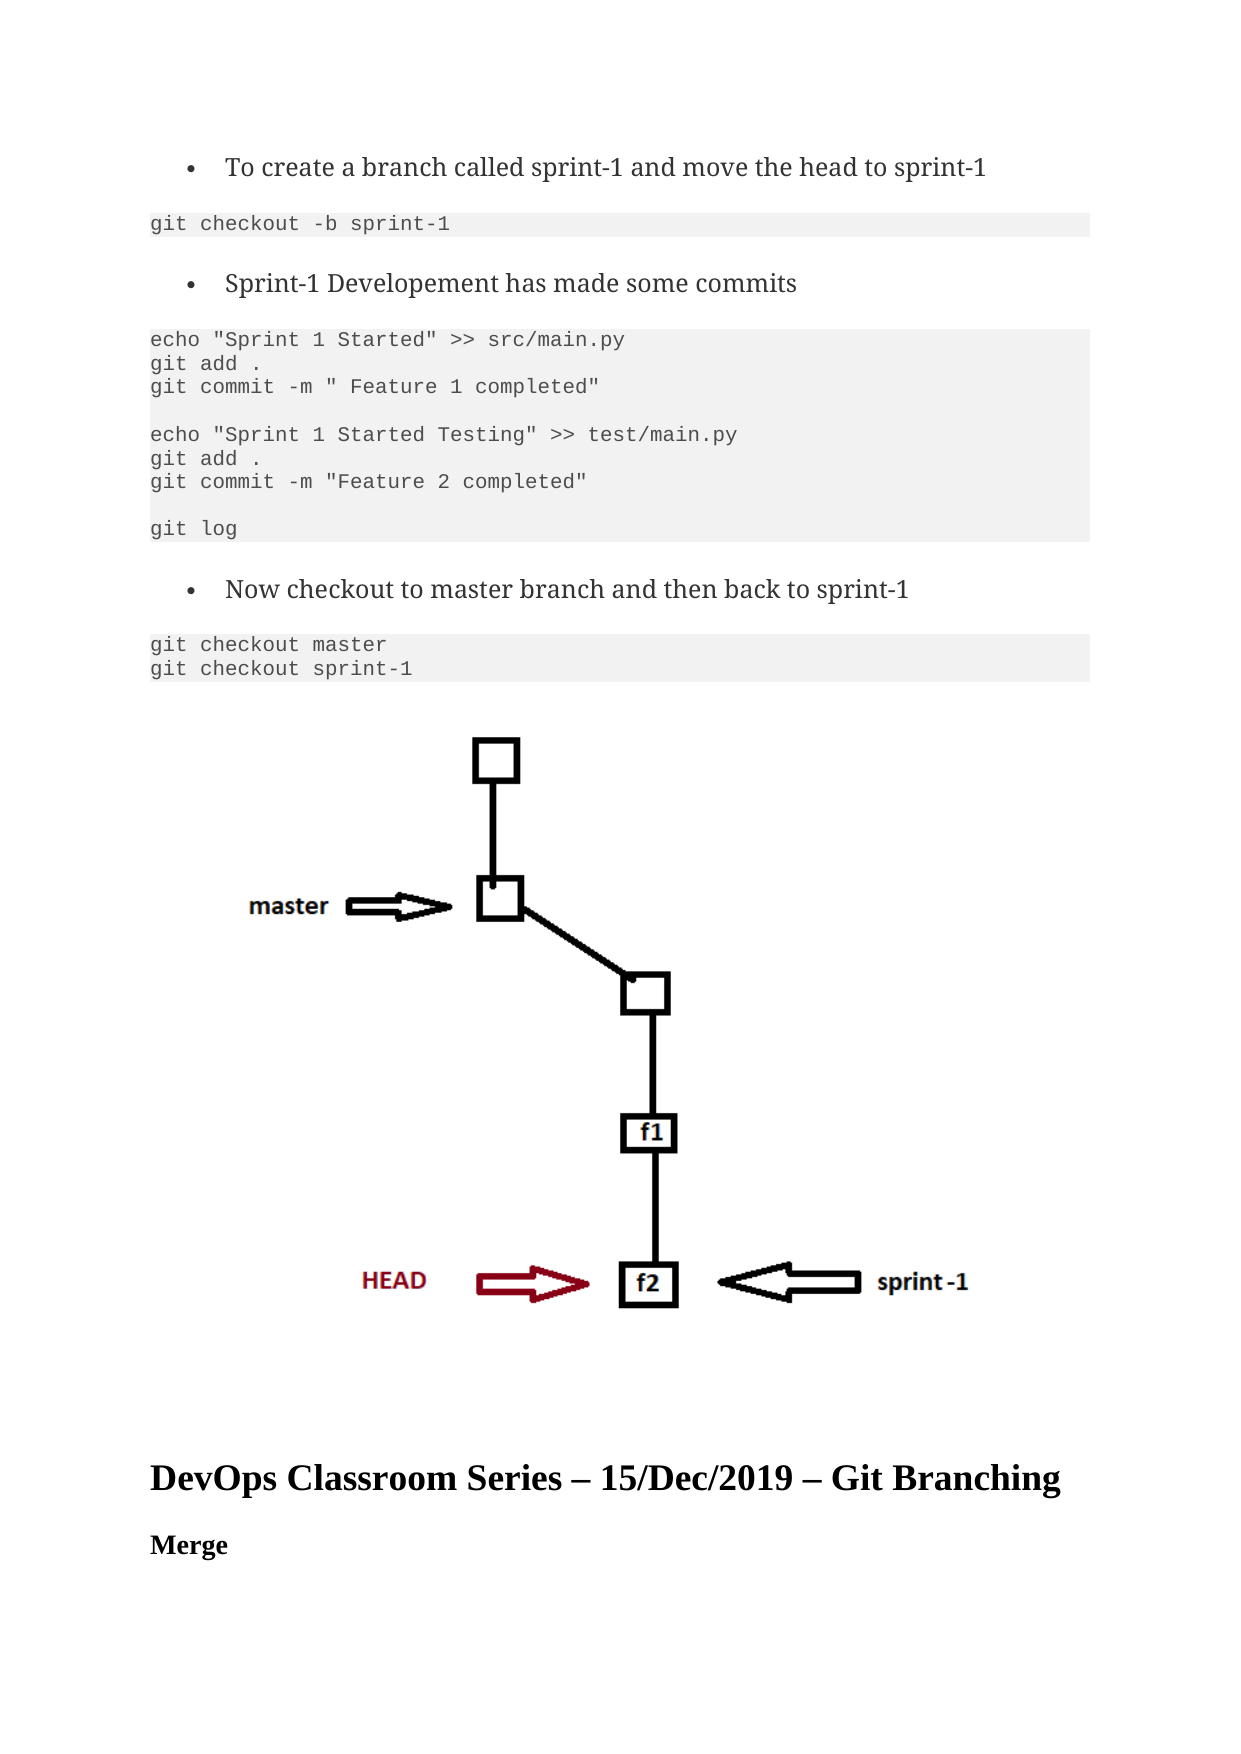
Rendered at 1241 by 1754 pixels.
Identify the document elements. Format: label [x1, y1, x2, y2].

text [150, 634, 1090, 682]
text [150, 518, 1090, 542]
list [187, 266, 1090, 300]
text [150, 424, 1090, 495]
picture [150, 711, 1084, 1363]
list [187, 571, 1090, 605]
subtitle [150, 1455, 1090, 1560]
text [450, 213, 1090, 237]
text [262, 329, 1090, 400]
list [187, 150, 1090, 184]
